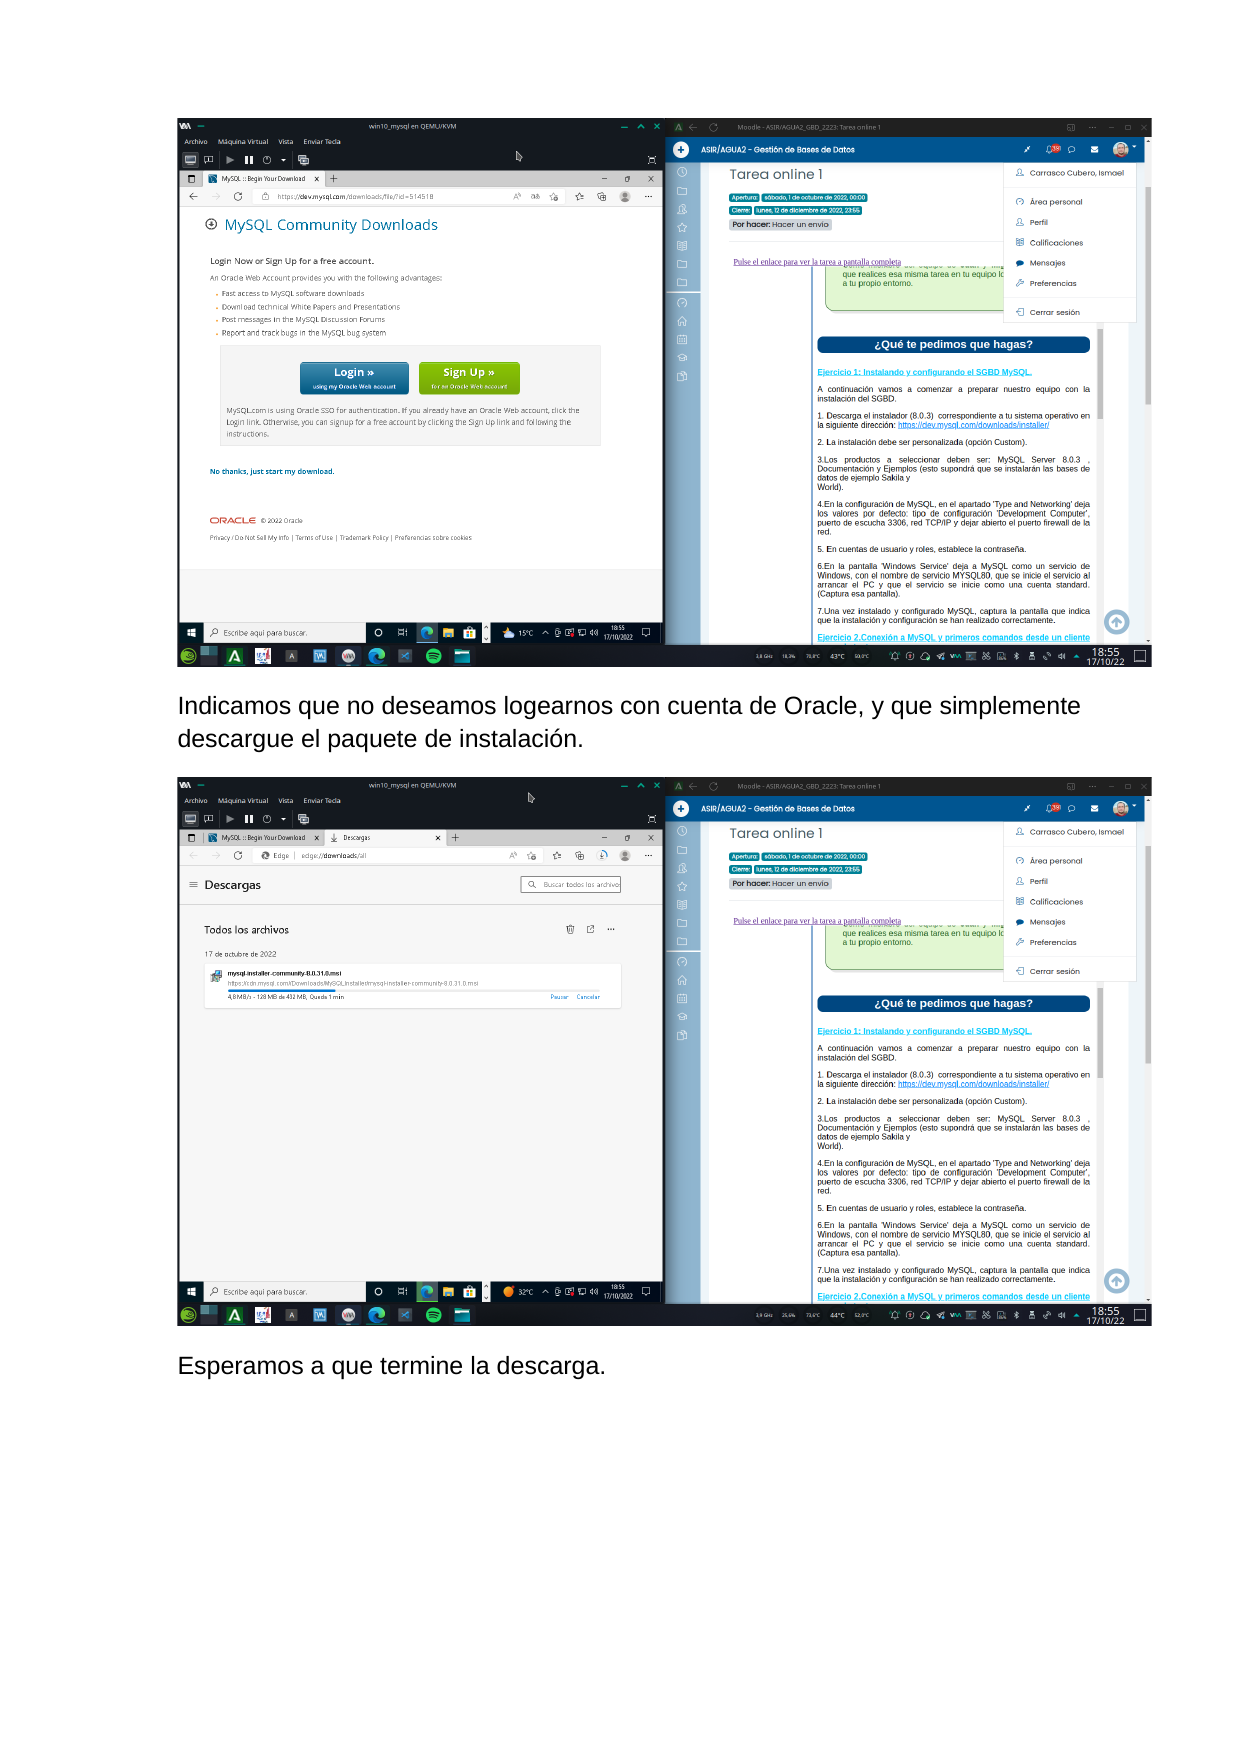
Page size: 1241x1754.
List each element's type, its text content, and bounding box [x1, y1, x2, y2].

text Esperamos a que termine la descarga. [177, 1351, 1152, 1379]
text Indicamos que no deseamos logearnos con cuenta de Oracle, y que simplemente descargue el paquete de instalación. [177, 691, 1152, 753]
picture [177, 118, 1152, 667]
picture [177, 777, 1152, 1326]
